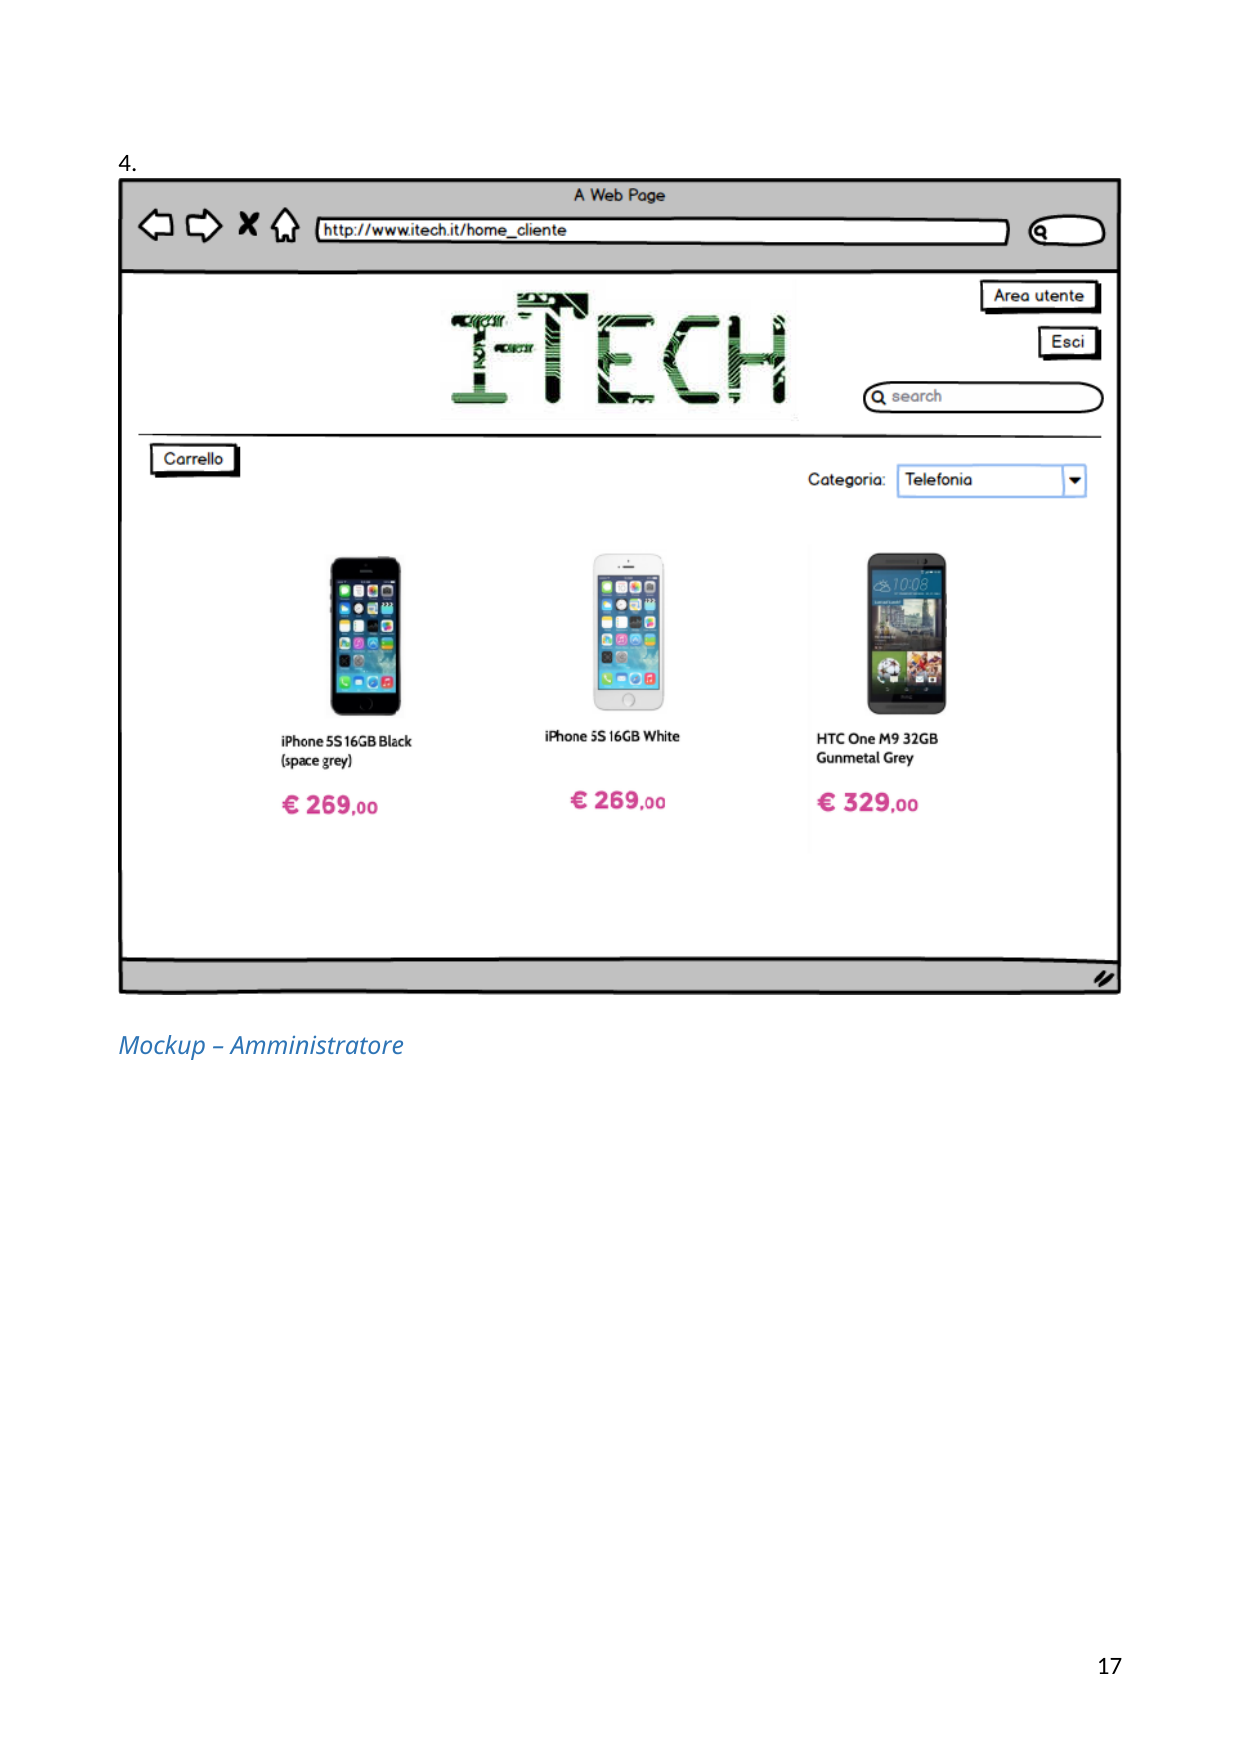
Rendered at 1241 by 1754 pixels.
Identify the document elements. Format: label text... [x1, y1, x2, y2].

subtitle Mockup – Amministratore [118, 1028, 1122, 1062]
picture [118, 178, 1122, 995]
